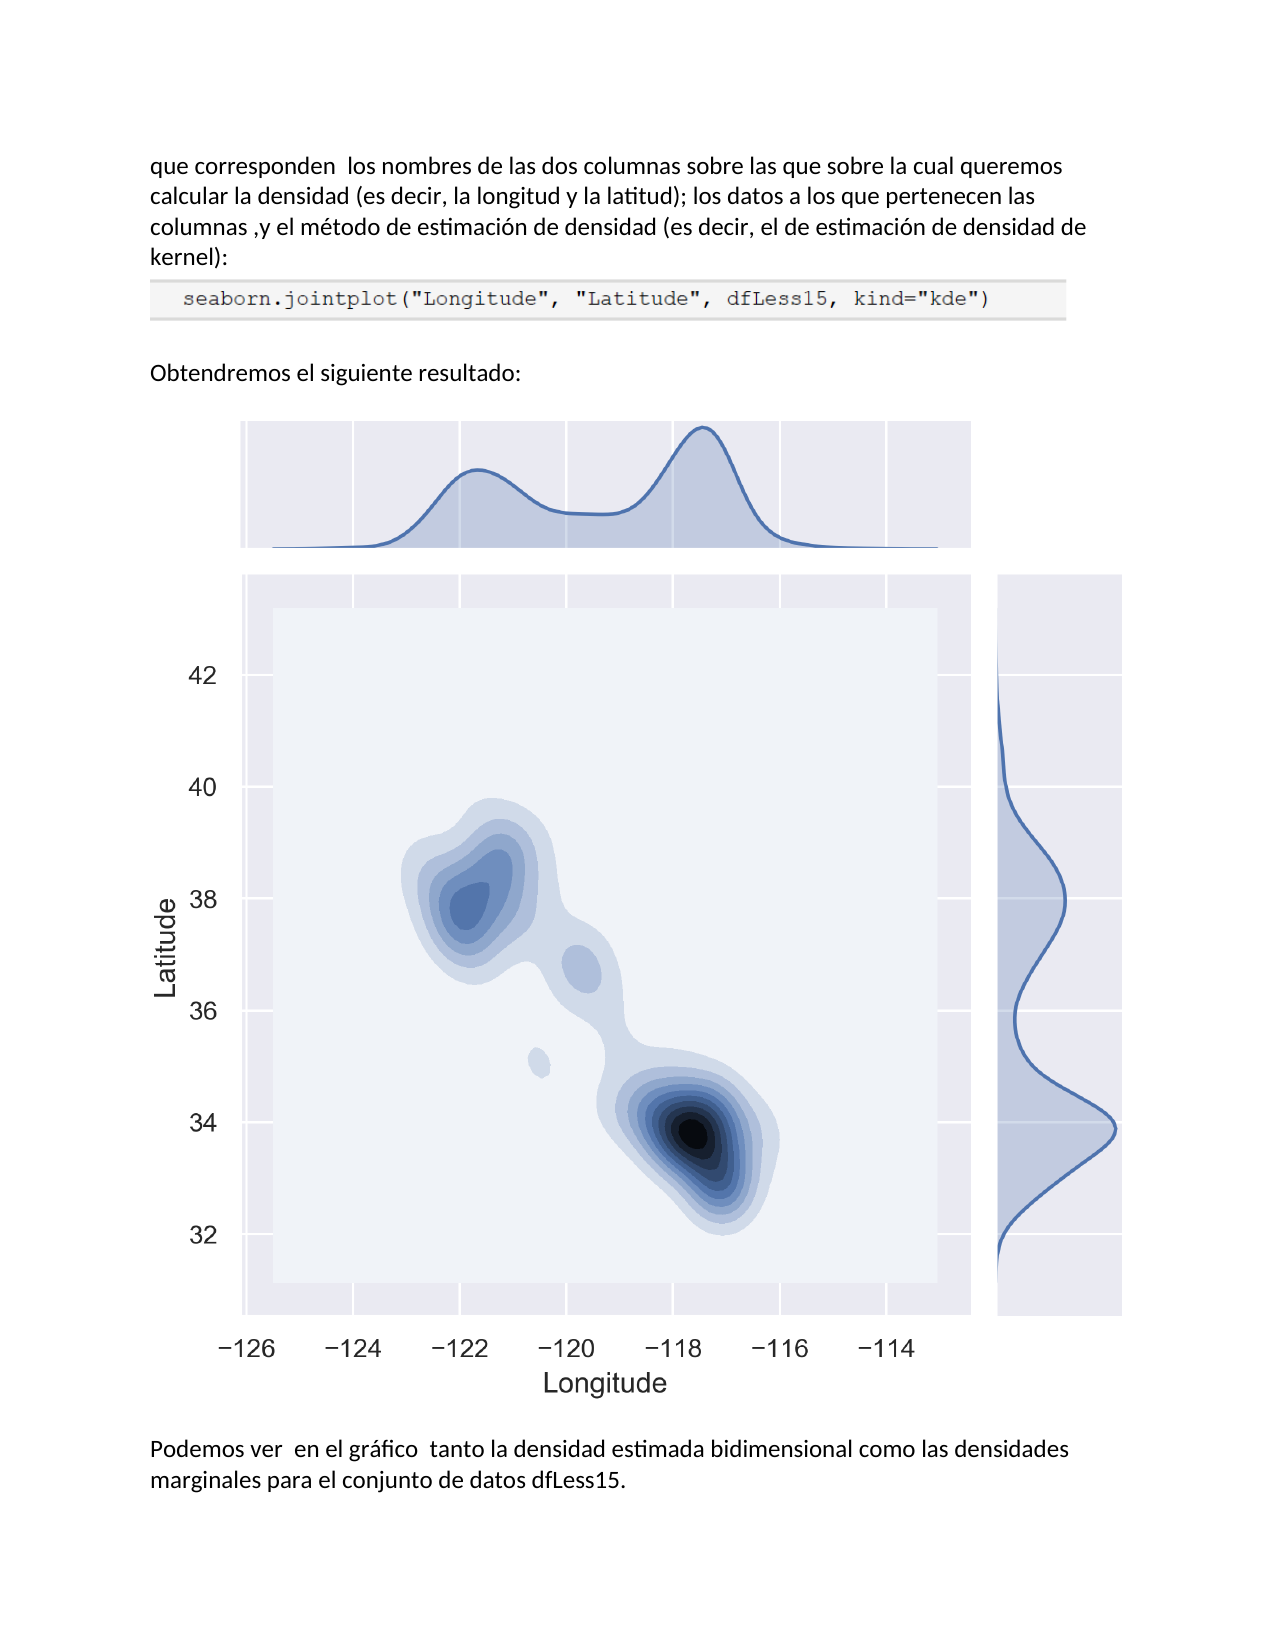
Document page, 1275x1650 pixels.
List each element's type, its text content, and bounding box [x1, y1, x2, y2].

text Obtendremos el siguiente resultado: [150, 357, 1125, 387]
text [150, 150, 1125, 272]
picture [150, 417, 1125, 1403]
picture [150, 272, 1084, 327]
text Podemos ver en el gráfico tanto la densidad estimada bidimensional como las densidades marginales para el conjunto de datos dfLess15. [150, 1433, 1125, 1494]
